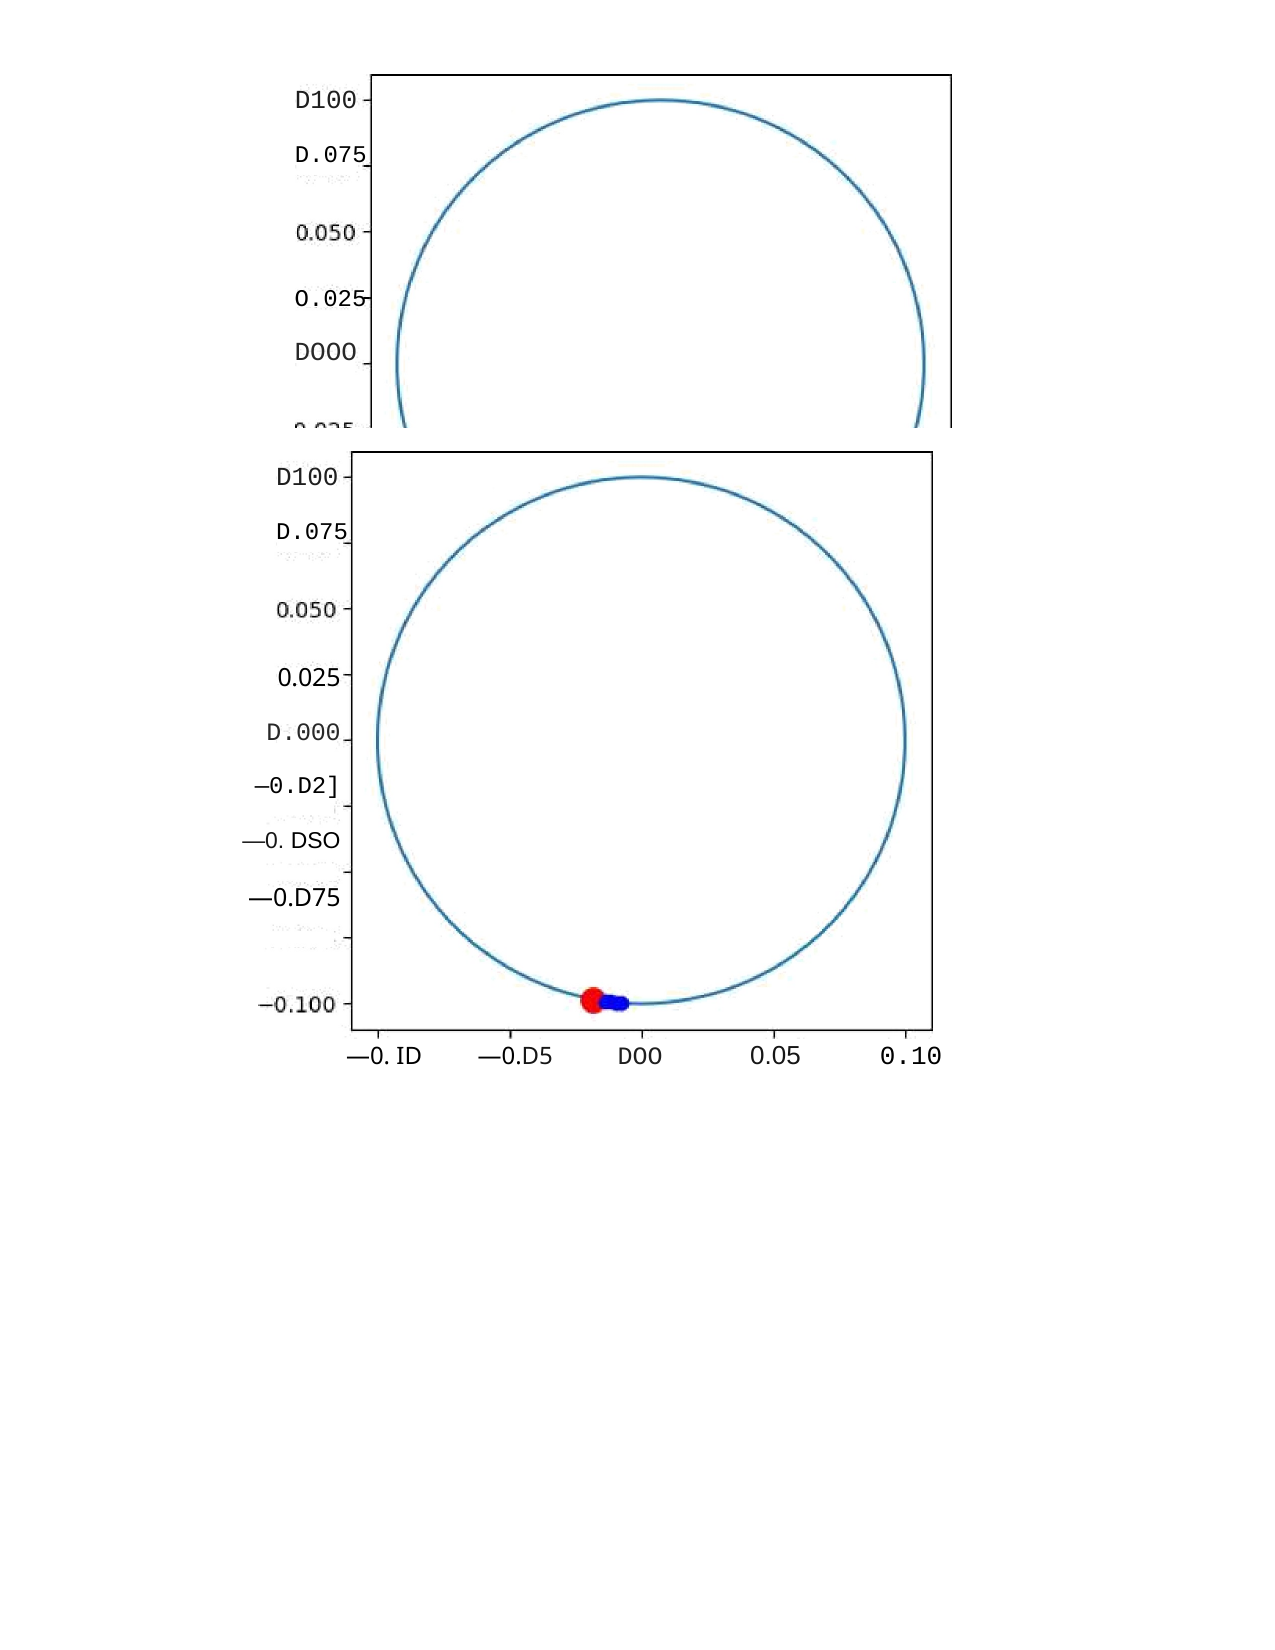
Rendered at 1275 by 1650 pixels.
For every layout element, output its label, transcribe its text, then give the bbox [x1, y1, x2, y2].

picture [258, 451, 346, 1039]
text —0. ID —0.D5 DOO 0.05 0.10 [346, 447, 1206, 1073]
picture [298, 292, 305, 304]
picture [295, 74, 952, 428]
